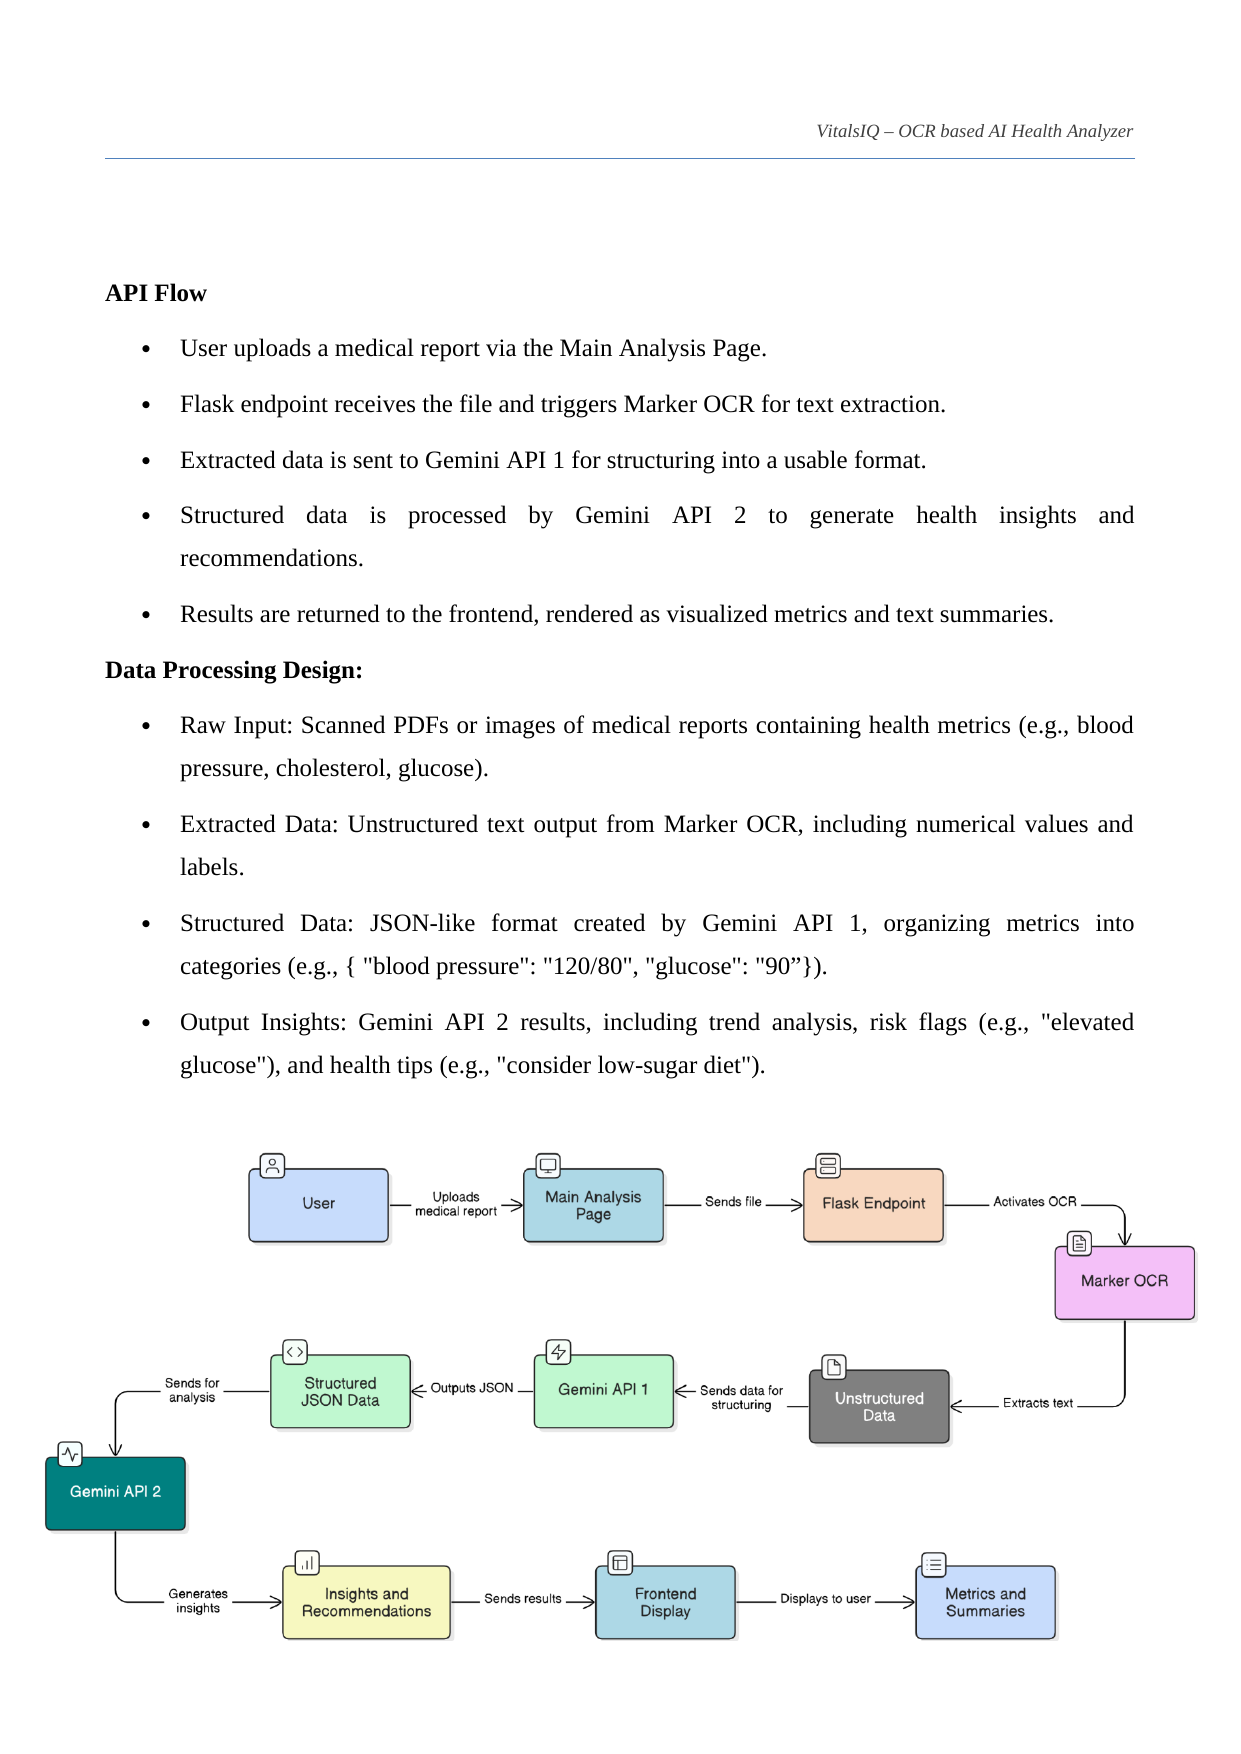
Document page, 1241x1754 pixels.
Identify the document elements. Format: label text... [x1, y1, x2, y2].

list Extracted Data: Unstructured text output from Marker OCR, including numerical values and labels. [142, 809, 1135, 881]
list User uploads a medical report via the Main Analysis Page. [142, 333, 1135, 362]
list Structured Data: JSON-like format created by Gemini API 1, organizing metrics into categories (e.g., { "blood pressure": "120/80", "glucose": "90”}). [142, 908, 1135, 980]
text API Flow [105, 278, 1135, 307]
list Structured data is processed by Gemini API 2 to generate health insights and recommendations. [142, 500, 1135, 572]
list Extracted data is sent to Gemini API 1 for structuring into a usable format. [142, 445, 1135, 473]
text Data Processing Design: [105, 655, 1135, 683]
list Raw Input: Scanned PDFs or images of medical reports containing health metrics (e.g., blood pressure, cholesterol, glucose). [142, 710, 1135, 782]
list Output Insights: Gemini API 2 results, including trend analysis, risk flags (e.g., "elevated glucose"), and health tips (e.g., "consider low-sugar diet"). [142, 1007, 1135, 1078]
picture [42, 1144, 1199, 1641]
list Results are returned to the frontend, rendered as visualized metrics and text summaries. [142, 599, 1135, 628]
list Flask endpoint receives the file and triggers Marker OCR for text extraction. [142, 389, 1135, 418]
